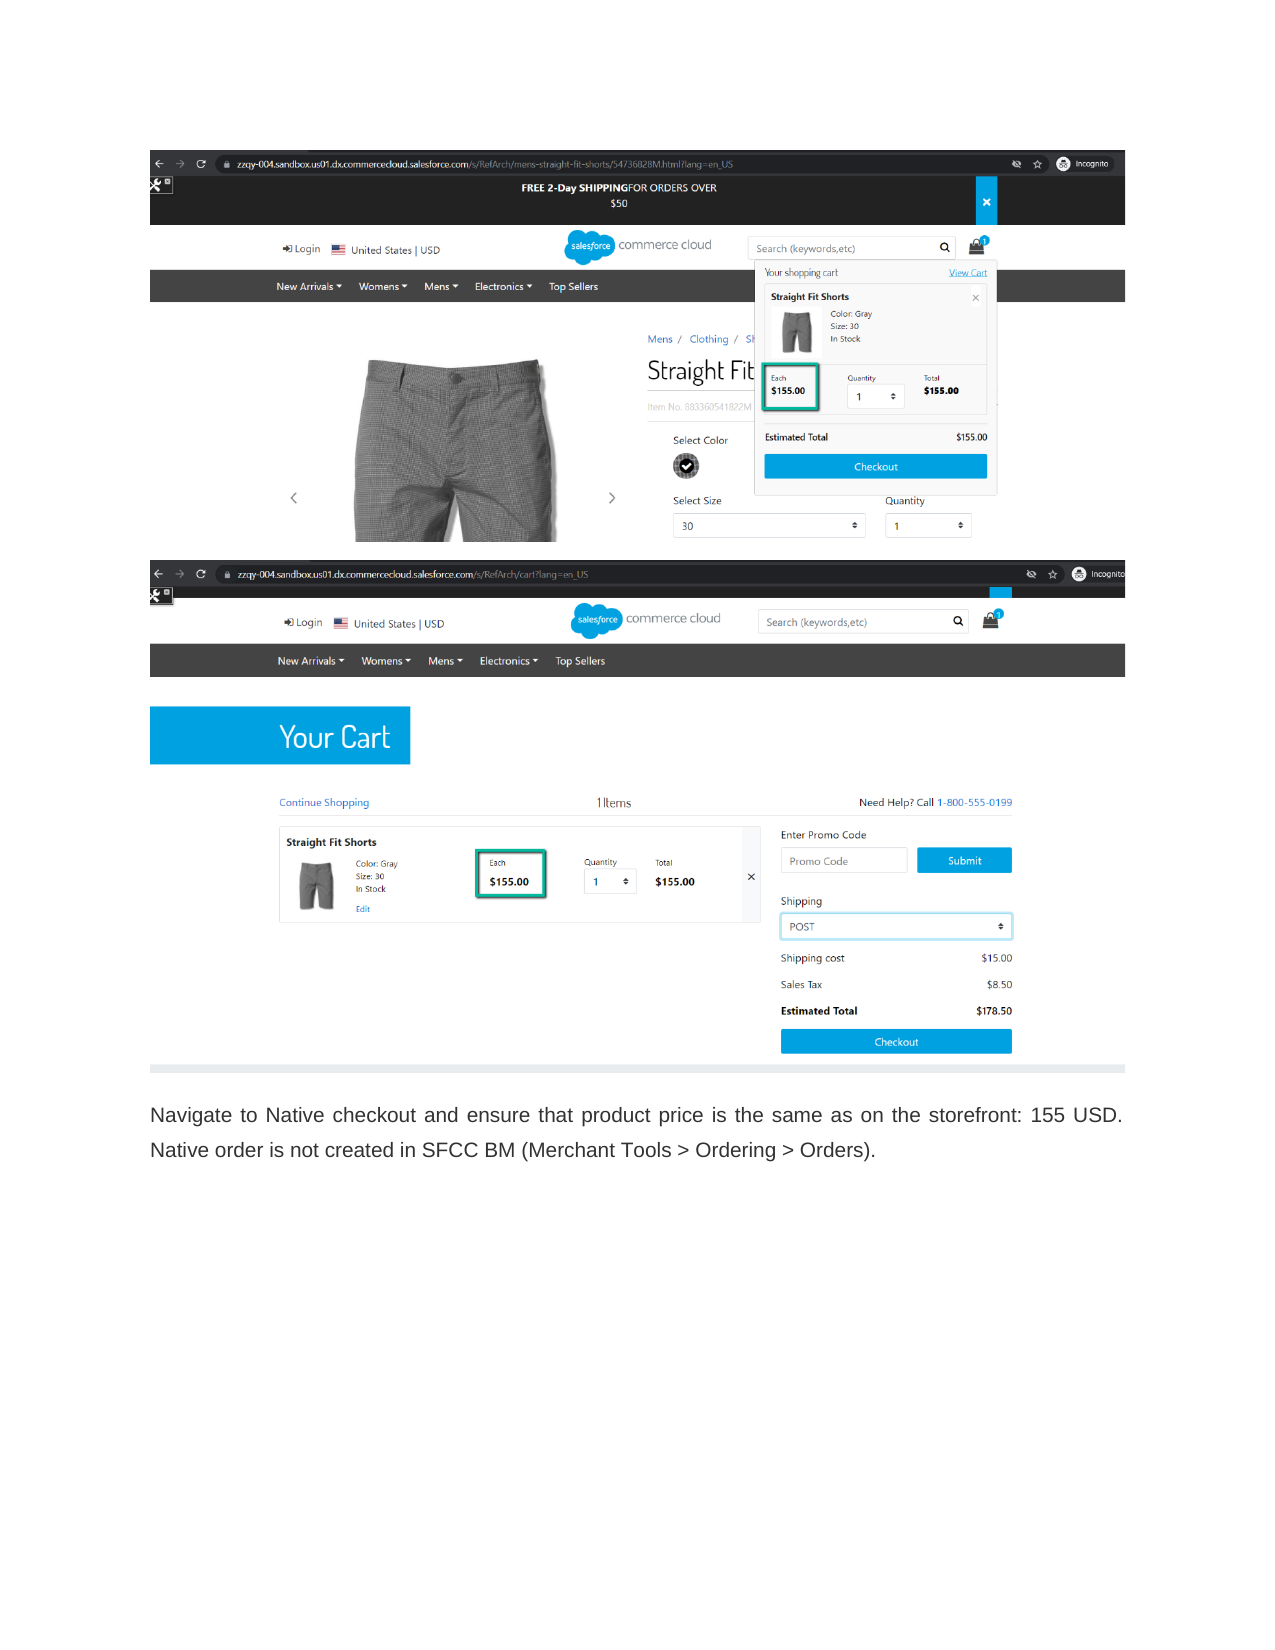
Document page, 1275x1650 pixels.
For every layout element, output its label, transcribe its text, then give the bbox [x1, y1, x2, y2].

picture [373, 734, 377, 747]
picture [281, 726, 289, 747]
picture [348, 725, 355, 731]
picture [150, 150, 1125, 542]
picture [294, 733, 303, 747]
picture [384, 726, 389, 747]
picture [326, 734, 330, 747]
picture [362, 735, 368, 747]
picture [310, 734, 321, 747]
picture [150, 560, 1125, 1073]
text Navigate to Native checkout and ensure that product price is the same as on the storefront: 155 USD. Native order is not created in SFCC BM (Merchant Tools > Ordering > Orders). [150, 1091, 1125, 1162]
